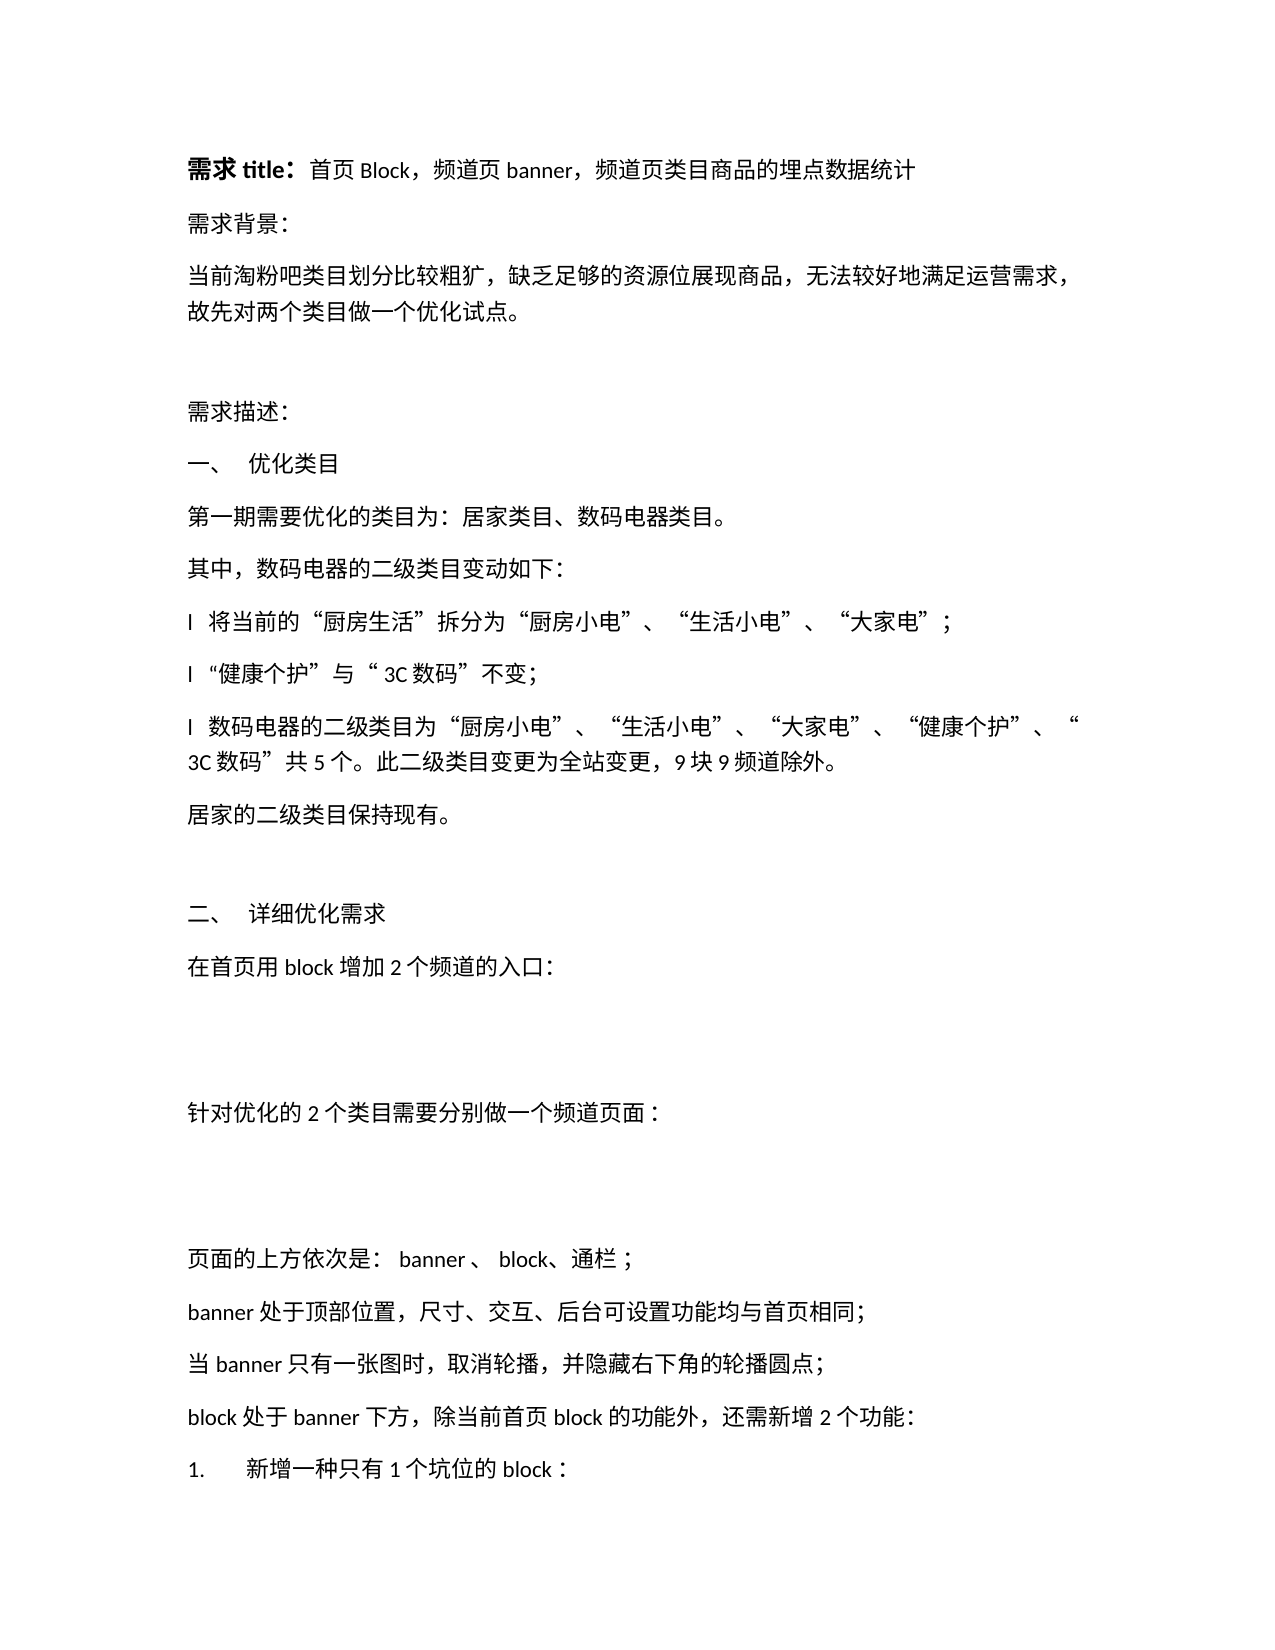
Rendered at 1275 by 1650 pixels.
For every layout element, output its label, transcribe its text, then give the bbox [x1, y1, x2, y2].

text block 处于 banner 下方，除当前首页 block 的功能外，还需新增 2 个功能： [187, 1399, 1087, 1432]
text 针对优化的 2 个类目需要分别做一个频道页面 ： [187, 1095, 1087, 1128]
text 页面的上方依次是： banner 、 block、通栏 ； [187, 1241, 1087, 1274]
text 需求描述： [187, 393, 1087, 427]
text 当 banner 只有一张图时，取消轮播，并隐藏右下角的轮播圆点； [187, 1346, 1087, 1379]
text 在首页用 block 增加 2 个频道的入口： [187, 949, 1087, 982]
text 二、 详细优化需求 [187, 896, 1087, 929]
text l “健康个护”与“ 3C 数码”不变； [187, 656, 1087, 689]
text banner 处于顶部位置，尺寸、交互、后台可设置功能均与首页相同； [187, 1294, 1087, 1327]
text 一、 优化类目 [187, 446, 1087, 479]
text l 数码电器的二级类目为“厨房小电”、“生活小电”、“大家电”、“健康个护”、“ 3C 数码”共 5 个。此二级类目变更为全站变更，9块9频道除外。 [187, 708, 1087, 777]
text 需求title：首页Block，频道页banner，频道页类目商品的埋点数据统计 [187, 150, 1087, 186]
text 当前淘粉吧类目划分比较粗犷，缺乏足够的资源位展现商品，无法较好地满足运营需求，故先对两个类目做一个优化试点。 [187, 258, 1087, 327]
text 其中，数码电器的二级类目变动如下： [187, 551, 1087, 584]
text 居家的二级类目保持现有。 [187, 797, 1087, 830]
text l 将当前的“厨房生活”拆分为“厨房小电”、“生活小电”、“大家电”； [187, 603, 1087, 637]
text 第一期需要优化的类目为：居家类目、数码电器类目。 [187, 498, 1087, 532]
text 1. 新增一种只有 1 个坑位的 block ： [187, 1451, 1087, 1484]
text 需求背景： [187, 206, 1087, 239]
